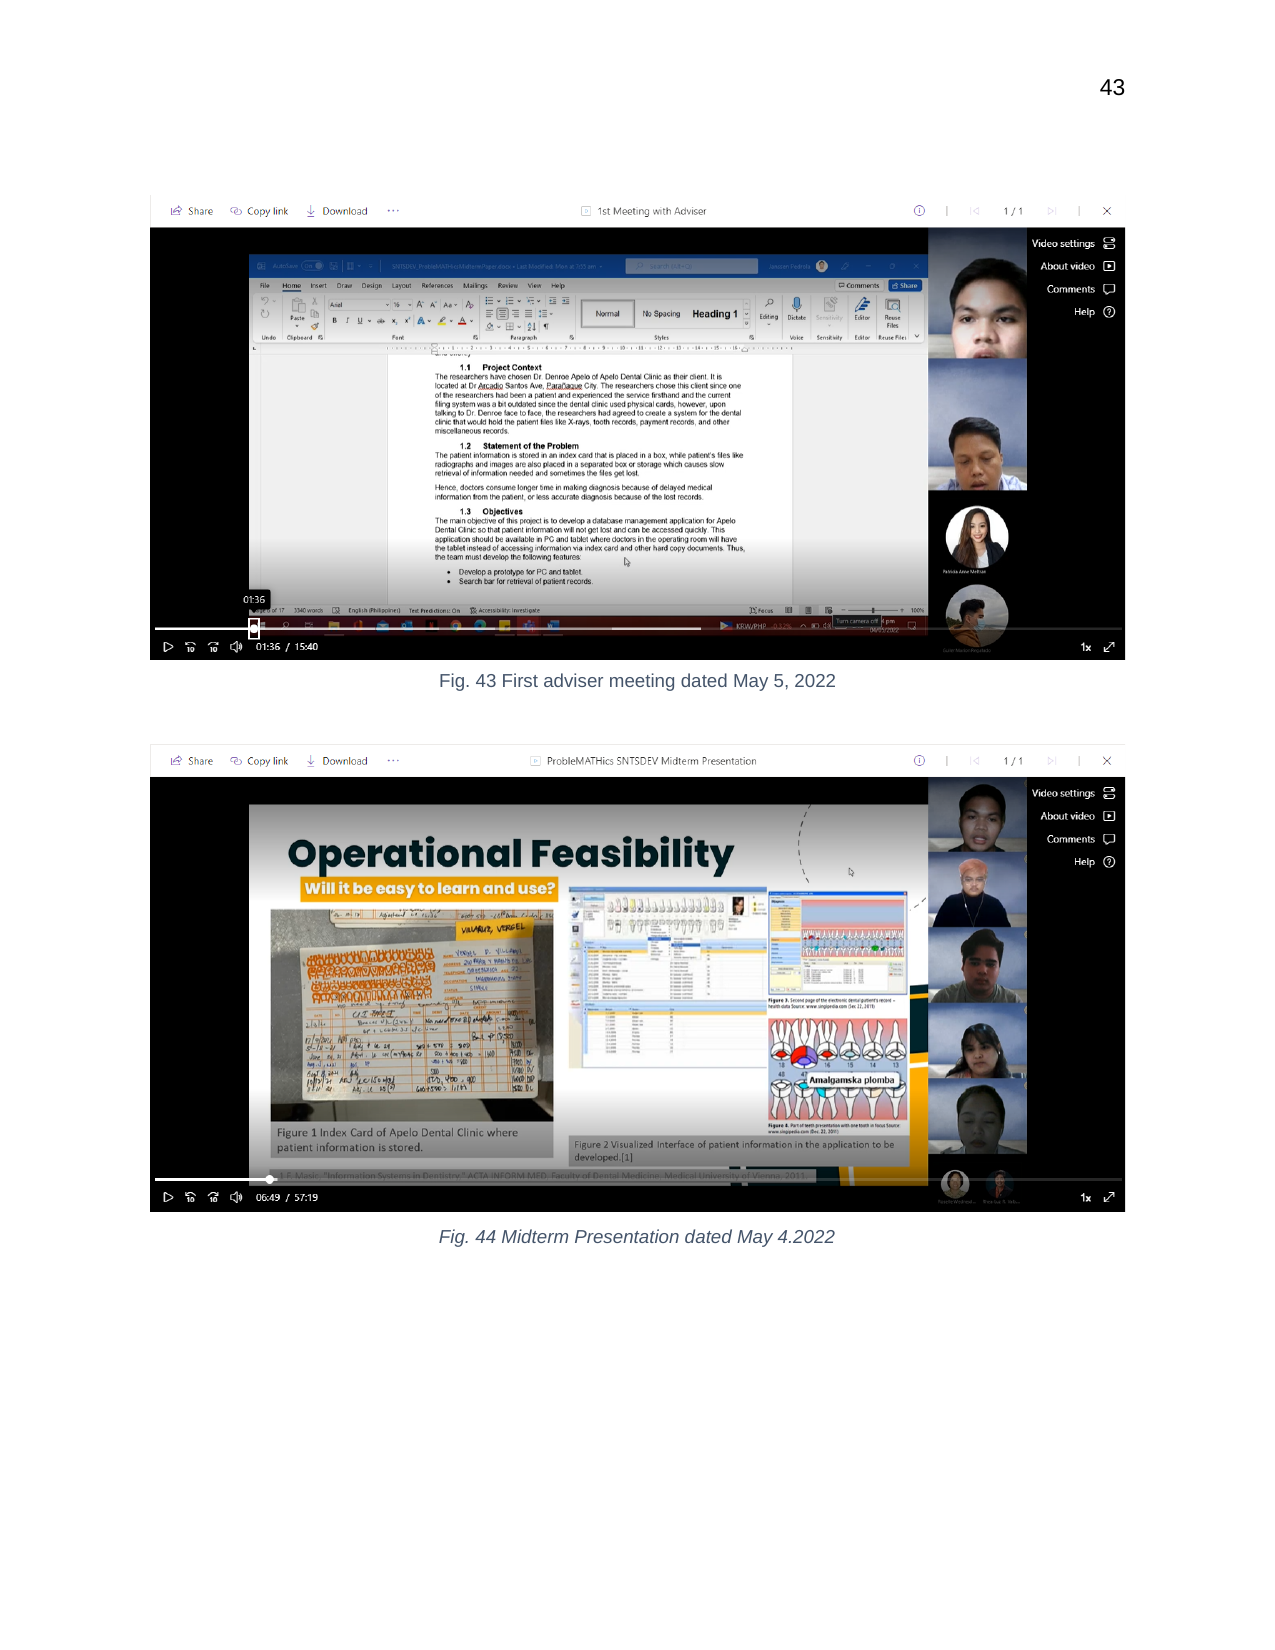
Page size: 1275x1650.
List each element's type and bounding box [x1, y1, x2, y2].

picture [150, 744, 1125, 1212]
picture [150, 195, 1125, 660]
